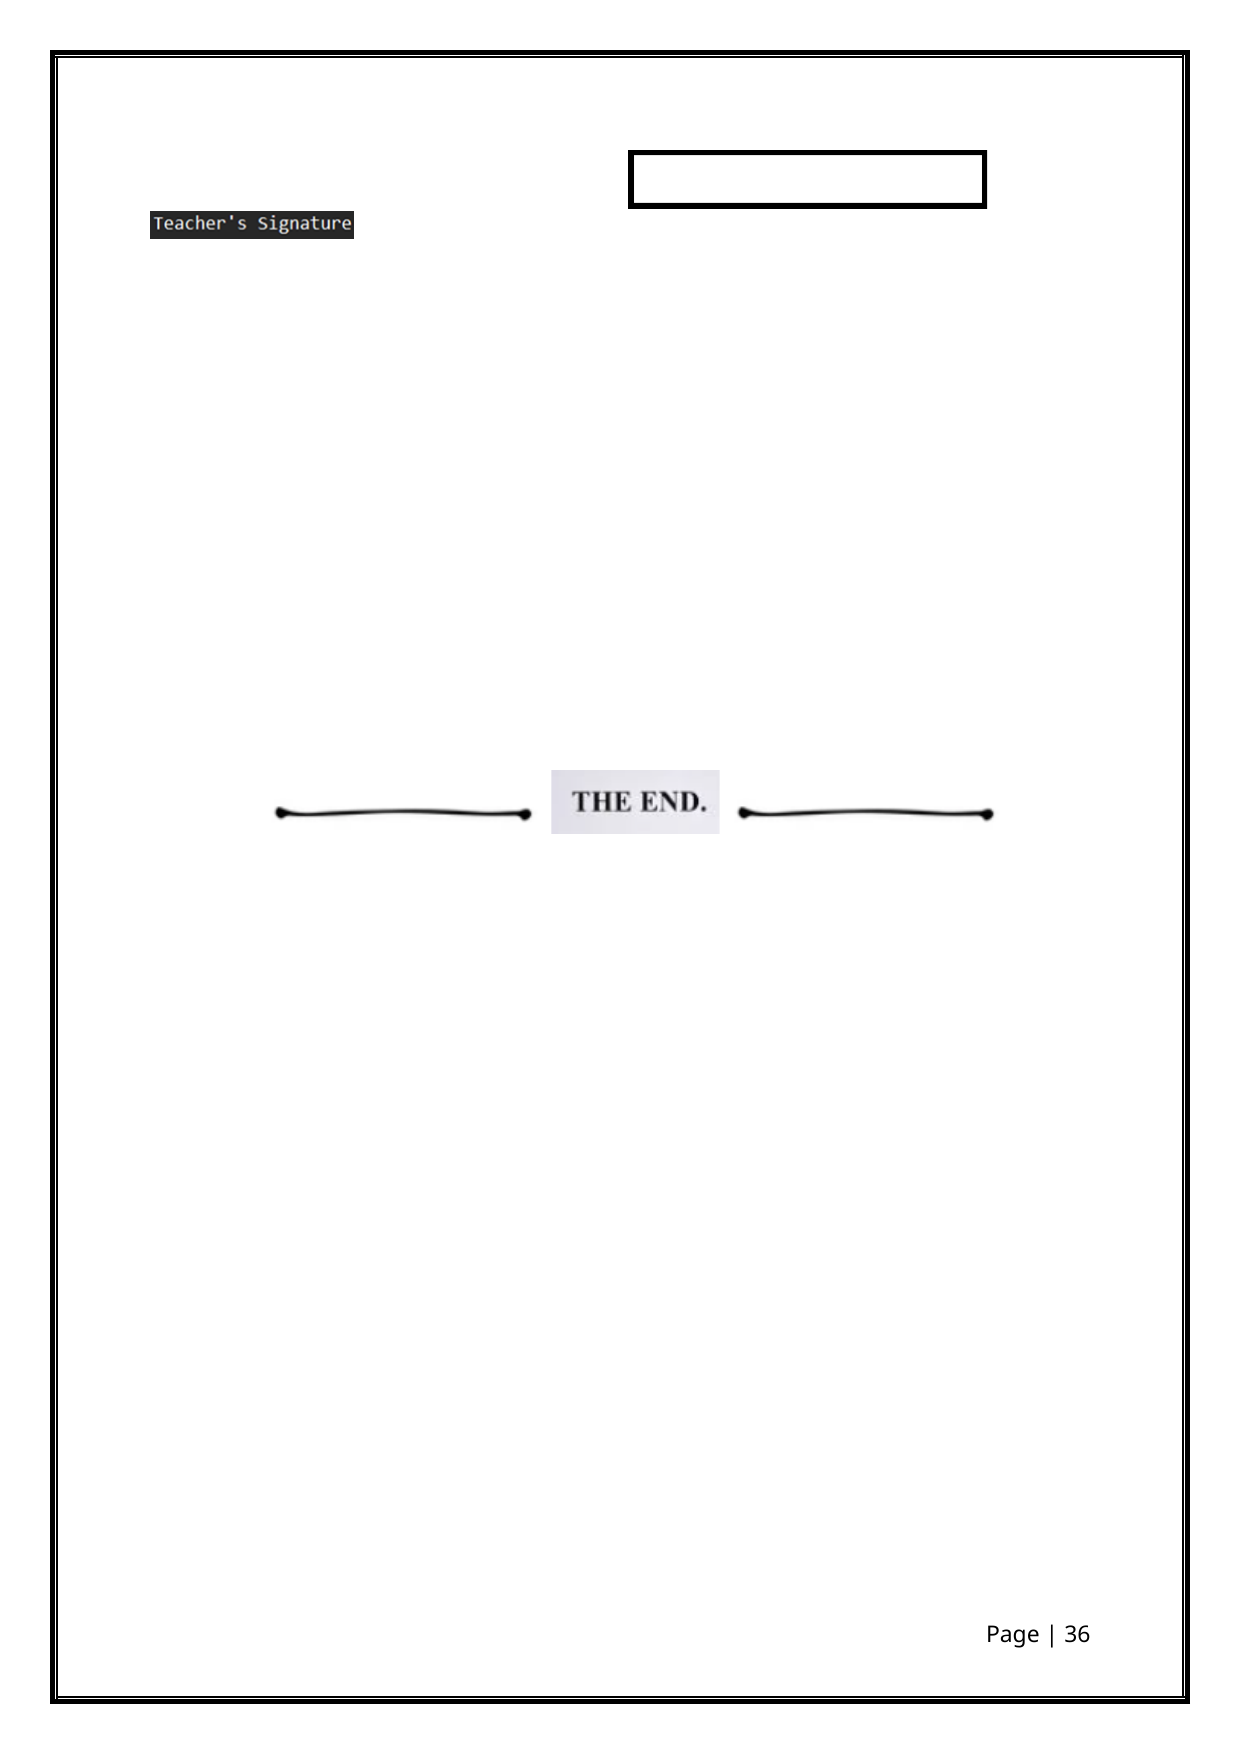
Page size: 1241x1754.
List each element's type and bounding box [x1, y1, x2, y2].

picture [150, 211, 354, 239]
picture [256, 770, 1014, 834]
picture [628, 150, 988, 209]
